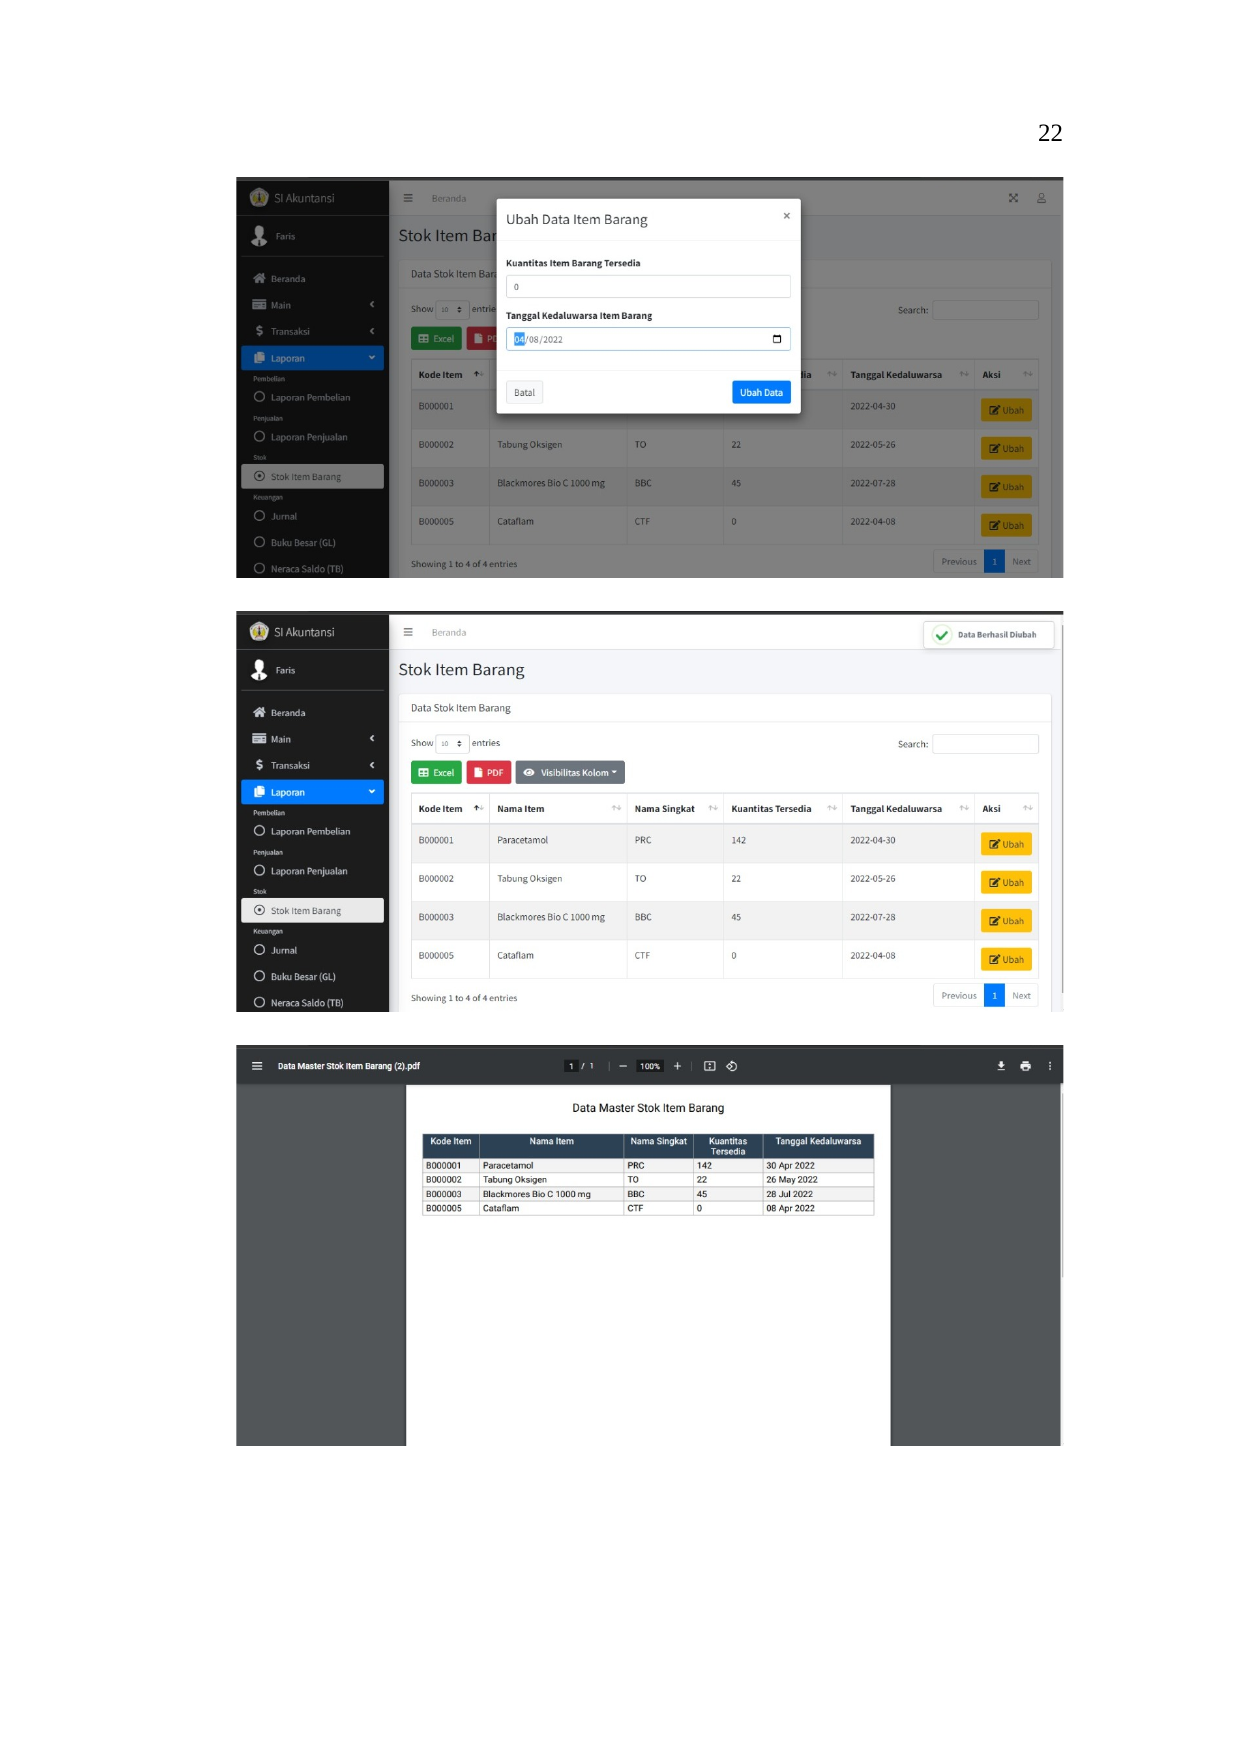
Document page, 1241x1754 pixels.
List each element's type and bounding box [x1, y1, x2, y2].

picture [236, 611, 1064, 1012]
picture [236, 1045, 1064, 1446]
picture [236, 177, 1064, 578]
